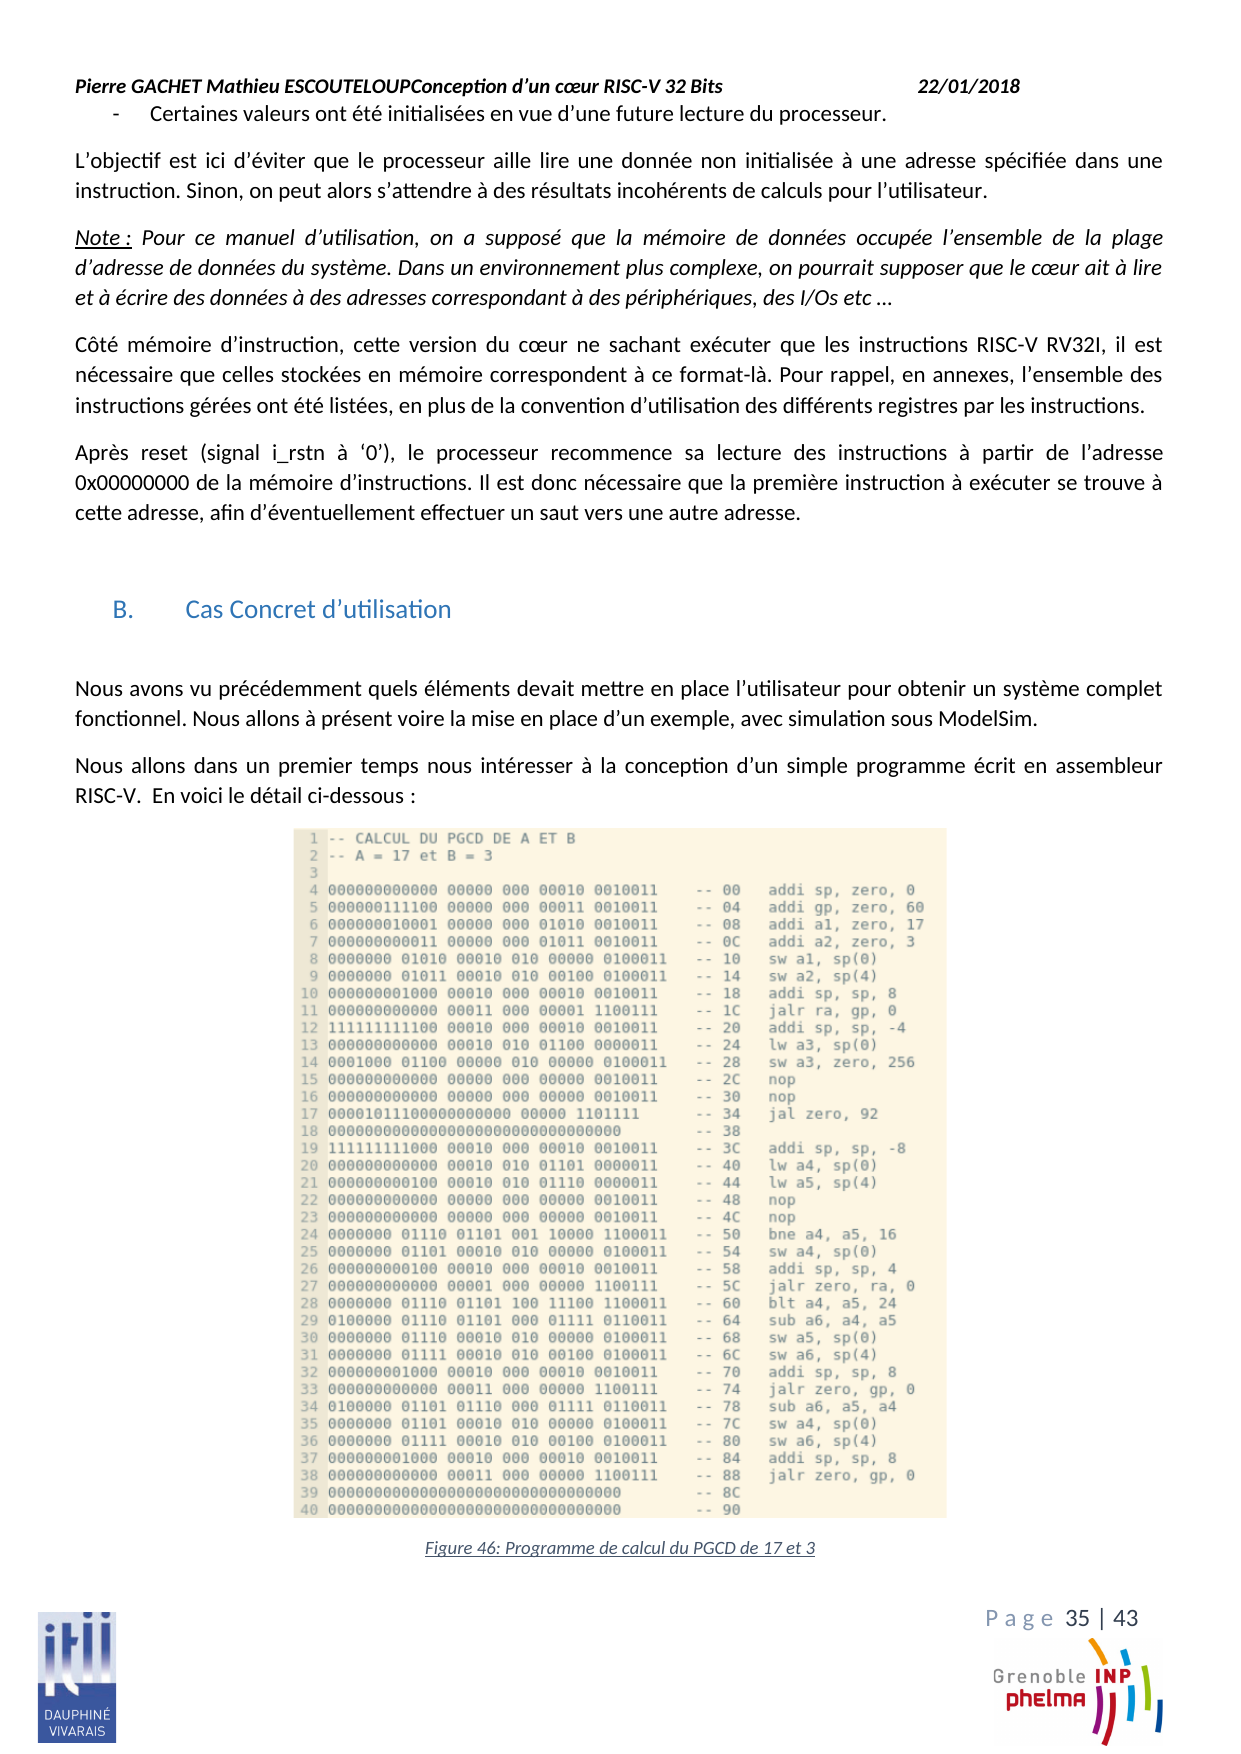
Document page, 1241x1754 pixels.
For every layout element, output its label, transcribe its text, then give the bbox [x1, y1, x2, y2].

list Certaines valeurs ont été initialisées en vue d’une future lecture du processeur. [112, 99, 1165, 127]
text Nous avons vu précédemment quels éléments devait mettre en place l’utilisateur pour obtenir un système complet fonctionnel. Nous allons à présent voire la mise en place d’un exemple, avec simulation sous ModelSim. [75, 674, 1165, 733]
text Côté mémoire d’instruction, cette version du cœur ne sachant exécuter que les instructions RISC-V RV32I, il est nécessaire que celles stockées en mémoire correspondent à ce format-là. Pour rappel, en annexes, l’ensemble des instructions gérées ont été listées, en plus de la convention d’utilisation des différents registres par les instructions. [75, 330, 1165, 419]
text Nous allons dans un premier temps nous intéresser à la conception d’un simple programme écrit en assembleur RISC-V. En voici le détail ci-dessous : [75, 751, 1165, 810]
text Après reset (signal i_rstn à ‘0’), le processeur recommence sa lecture des instructions à partir de l’adresse 0x00000000 de la mémoire d’instructions. Il est donc nécessaire que la première instruction à exécuter se trouve à cette adresse, afin d’éventuellement effectuer un saut vers une autre adresse. [75, 438, 1165, 526]
picture [293, 828, 947, 1518]
subtitle Cas Concret d’utilisation [112, 592, 1165, 625]
picture [37, 1612, 117, 1743]
text L’objectif est ici d’éviter que le processeur aille lire une donnée non initialisée à une adresse spécifiée dans une instruction. Sinon, on peut alors s’attendre à des résultats incohérents de calculs pour l’utilisateur. [75, 146, 1165, 204]
picture [993, 1638, 1163, 1746]
text Note : Pour ce manuel d’utilisation, on a supposé que la mémoire de données occupée l’ensemble de la plage d’adresse de données du système. Dans un environnement plus complexe, on pourrait supposer que le cœur ait à lire et à écrire des données à des adresses correspondant à des périphériques, des I/Os etc … [75, 223, 1165, 312]
